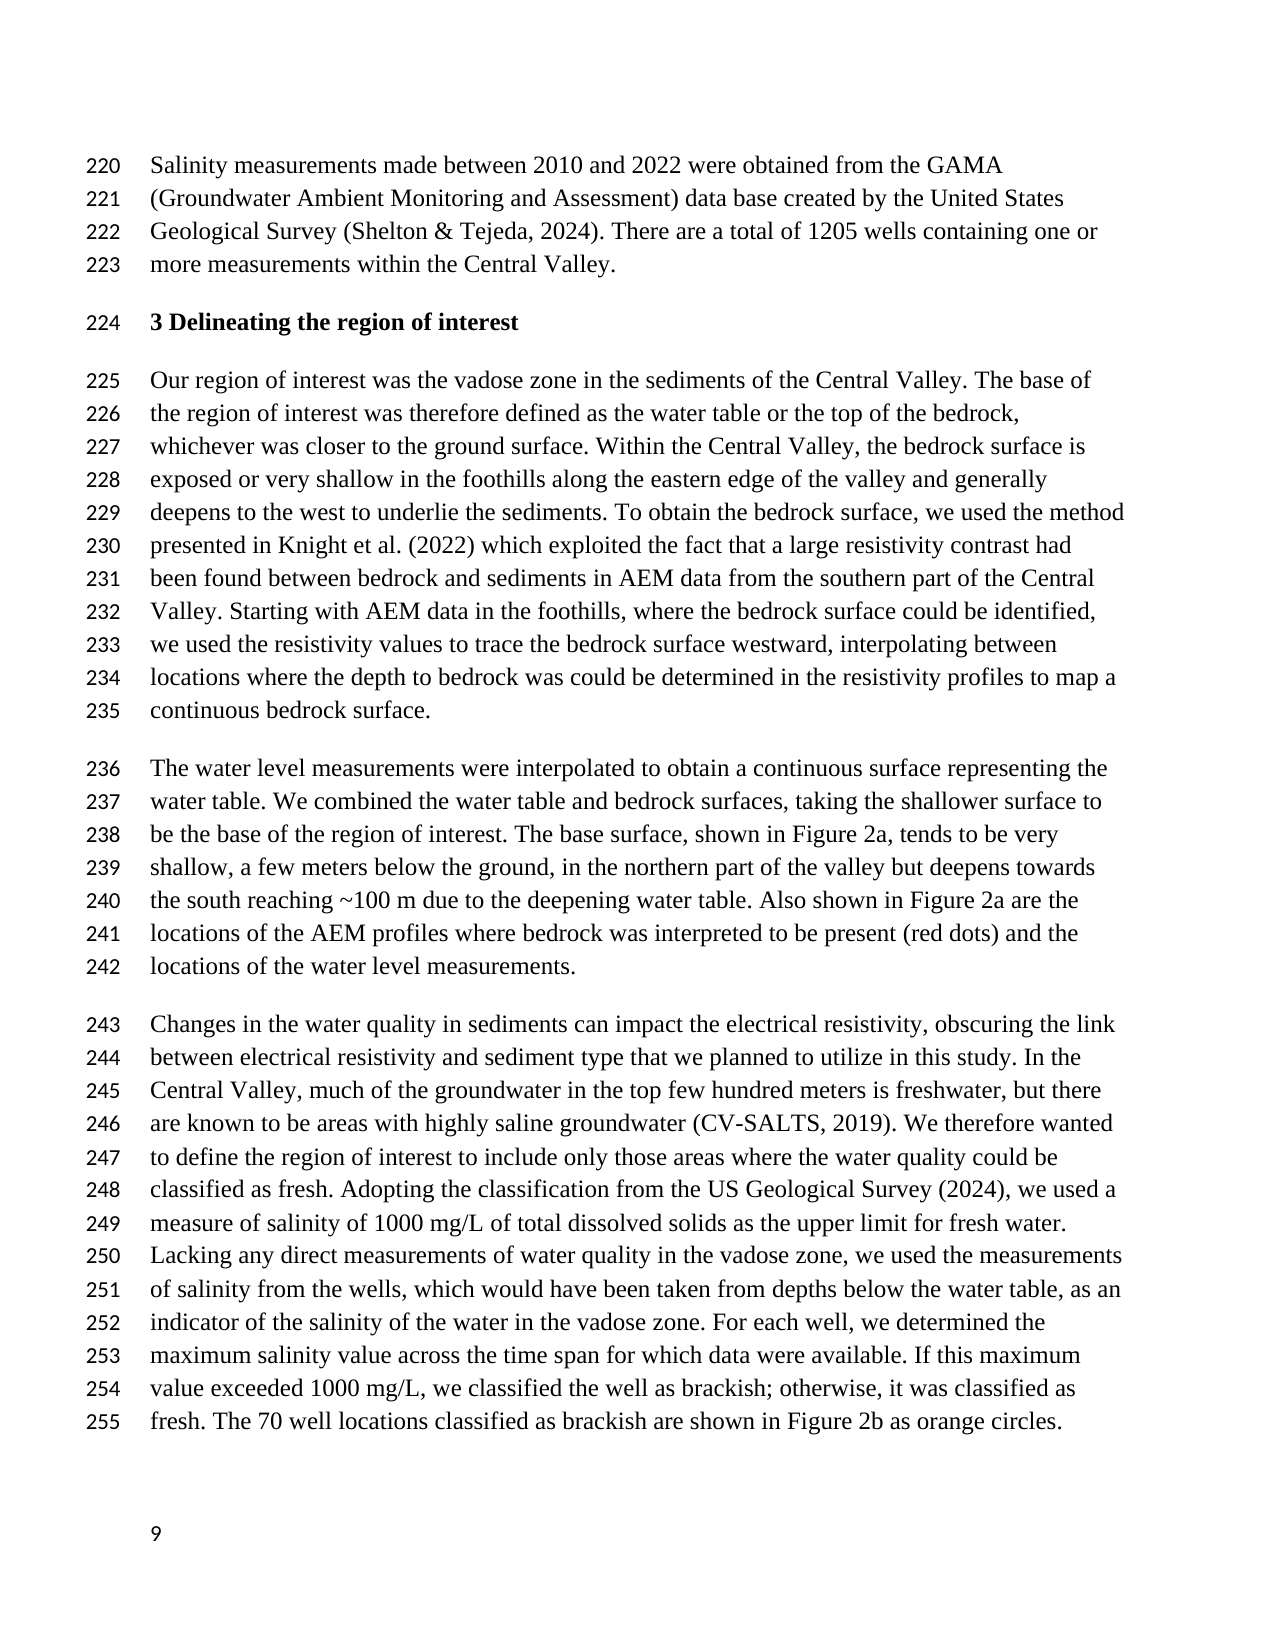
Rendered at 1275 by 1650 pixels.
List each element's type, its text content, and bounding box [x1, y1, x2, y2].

text The water level measurements were interpolated to obtain a continuous surface representing the water table. We combined the water table and bedrock surfaces, taking the shallower surface to be the base of the region of interest. The base surface, shown in Figure 2a, tends to be very shallow, a few meters below the ground, in the northern part of the valley but deepens towards the south reaching ~100 m due to the deepening water table. Also shown in Figure 2a are the locations of the AEM profiles where bedrock was interpreted to be present (red dots) and the locations of the water level measurements. [150, 753, 1125, 980]
text Salinity measurements made between 2010 and 2022 were obtained from the GAMA (Groundwater Ambient Monitoring and Assessment) data base created by the United States Geological Survey (Shelton & Tejeda, 2024). There are a total of 1205 wells containing one or more measurements within the Central Valley. [150, 150, 1125, 278]
subtitle Our region of interest was the vadose zone in the sediments of the Central Valley. The base of the region of interest was therefore defined as the water table or the top of the bedrock, whichever was closer to the ground surface. Within the Central Valley, the bedrock surface is exposed or very shallow in the foothills along the eastern edge of the valley and generally deepens to the west to underlie the sediments. To obtain the bedrock surface, we used the method presented in Knight et al. (2022) which exploited the fact that a large resistivity contrast had been found between bedrock and sediments in AEM data from the southern part of the Central Valley. Starting with AEM data in the foothills, where the bedrock surface could be identified, we used the resistivity values to trace the bedrock surface westward, interpolating between locations where the depth to bedrock was could be determined in the resistivity profiles to map a continuous bedrock surface. [150, 365, 1125, 724]
subtitle 3 Delineating the region of interest [150, 307, 1125, 336]
text Changes in the water quality in sediments can impact the electrical resistivity, obscuring the link between electrical resistivity and sediment type that we planned to utilize in this study. In the Central Valley, much of the groundwater in the top few hundred meters is freshwater, but there are known to be areas with highly saline groundwater (CV-SALTS, 2019). We therefore wanted to define the region of interest to include only those areas where the water quality could be classified as fresh. Adopting the classification from the US Geological Survey (2024), we used a measure of salinity of 1000 mg/L of total dissolved solids as the upper limit for fresh water. Lacking any direct measurements of water quality in the vadose zone, we used the measurements of salinity from the wells, which would have been taken from depths below the water table, as an indicator of the salinity of the water in the vadose zone. For each well, we determined the maximum salinity value across the time span for which data were available. If this maximum value exceeded 1000 mg/L, we classified the well as brackish; otherwise, it was classified as fresh. The 70 well locations classified as brackish are shown in Figure 2b as orange circles. [150, 1009, 1125, 1434]
